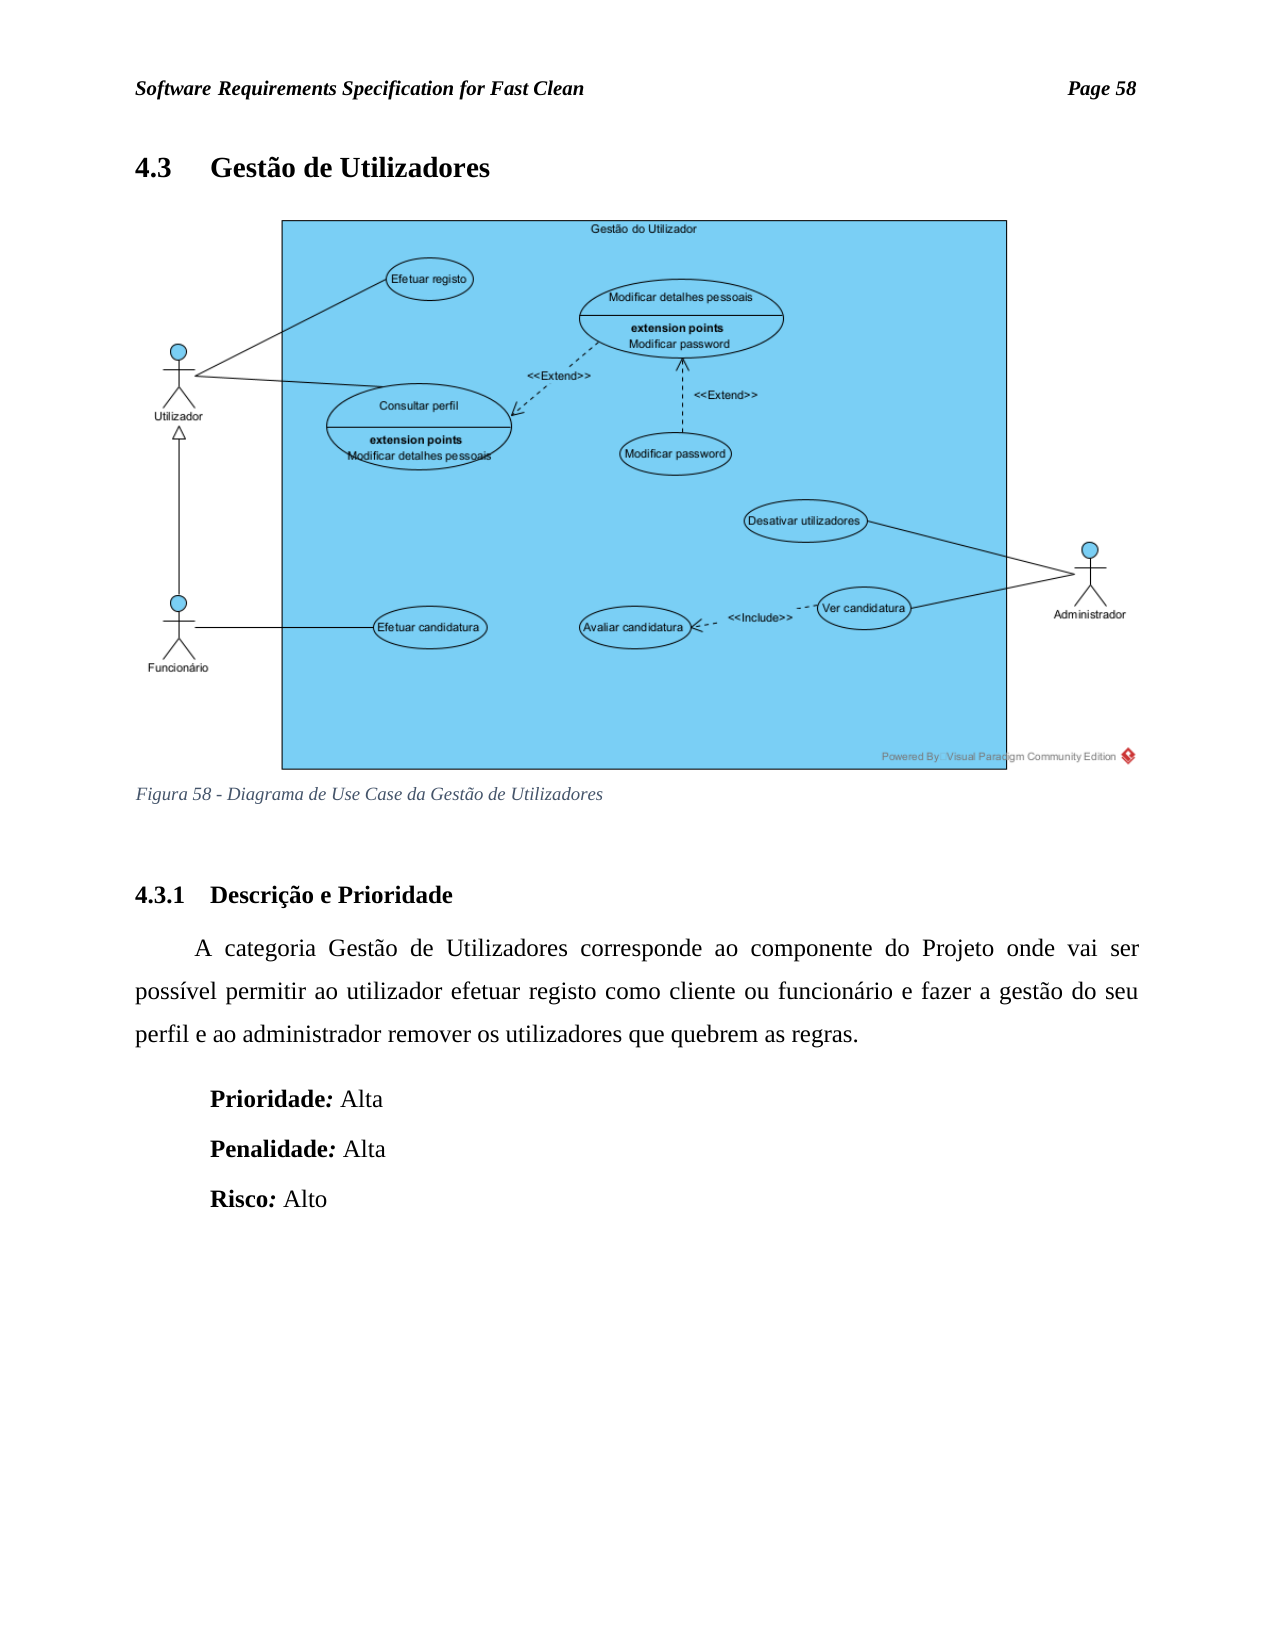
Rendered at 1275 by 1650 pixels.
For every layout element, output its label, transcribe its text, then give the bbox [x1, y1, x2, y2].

text A categoria Gestão de Utilizadores corresponde ao componente do Projeto onde vai ser possível permitir ao utilizador efetuar registo como cliente ou funcionário e fazer a gestão do seu perfil e ao administrador remover os utilizadores que quebrem as regras. [135, 933, 1140, 1048]
text Risco: Alto [210, 1188, 1140, 1213]
text Penalidade: Alta [210, 1138, 1140, 1163]
text Prioridade: Alta [210, 1088, 1140, 1113]
picture [135, 218, 1140, 774]
subtitle Gestão de Utilizadores [135, 150, 1140, 183]
subtitle Descrição e Prioridade [135, 883, 1140, 908]
